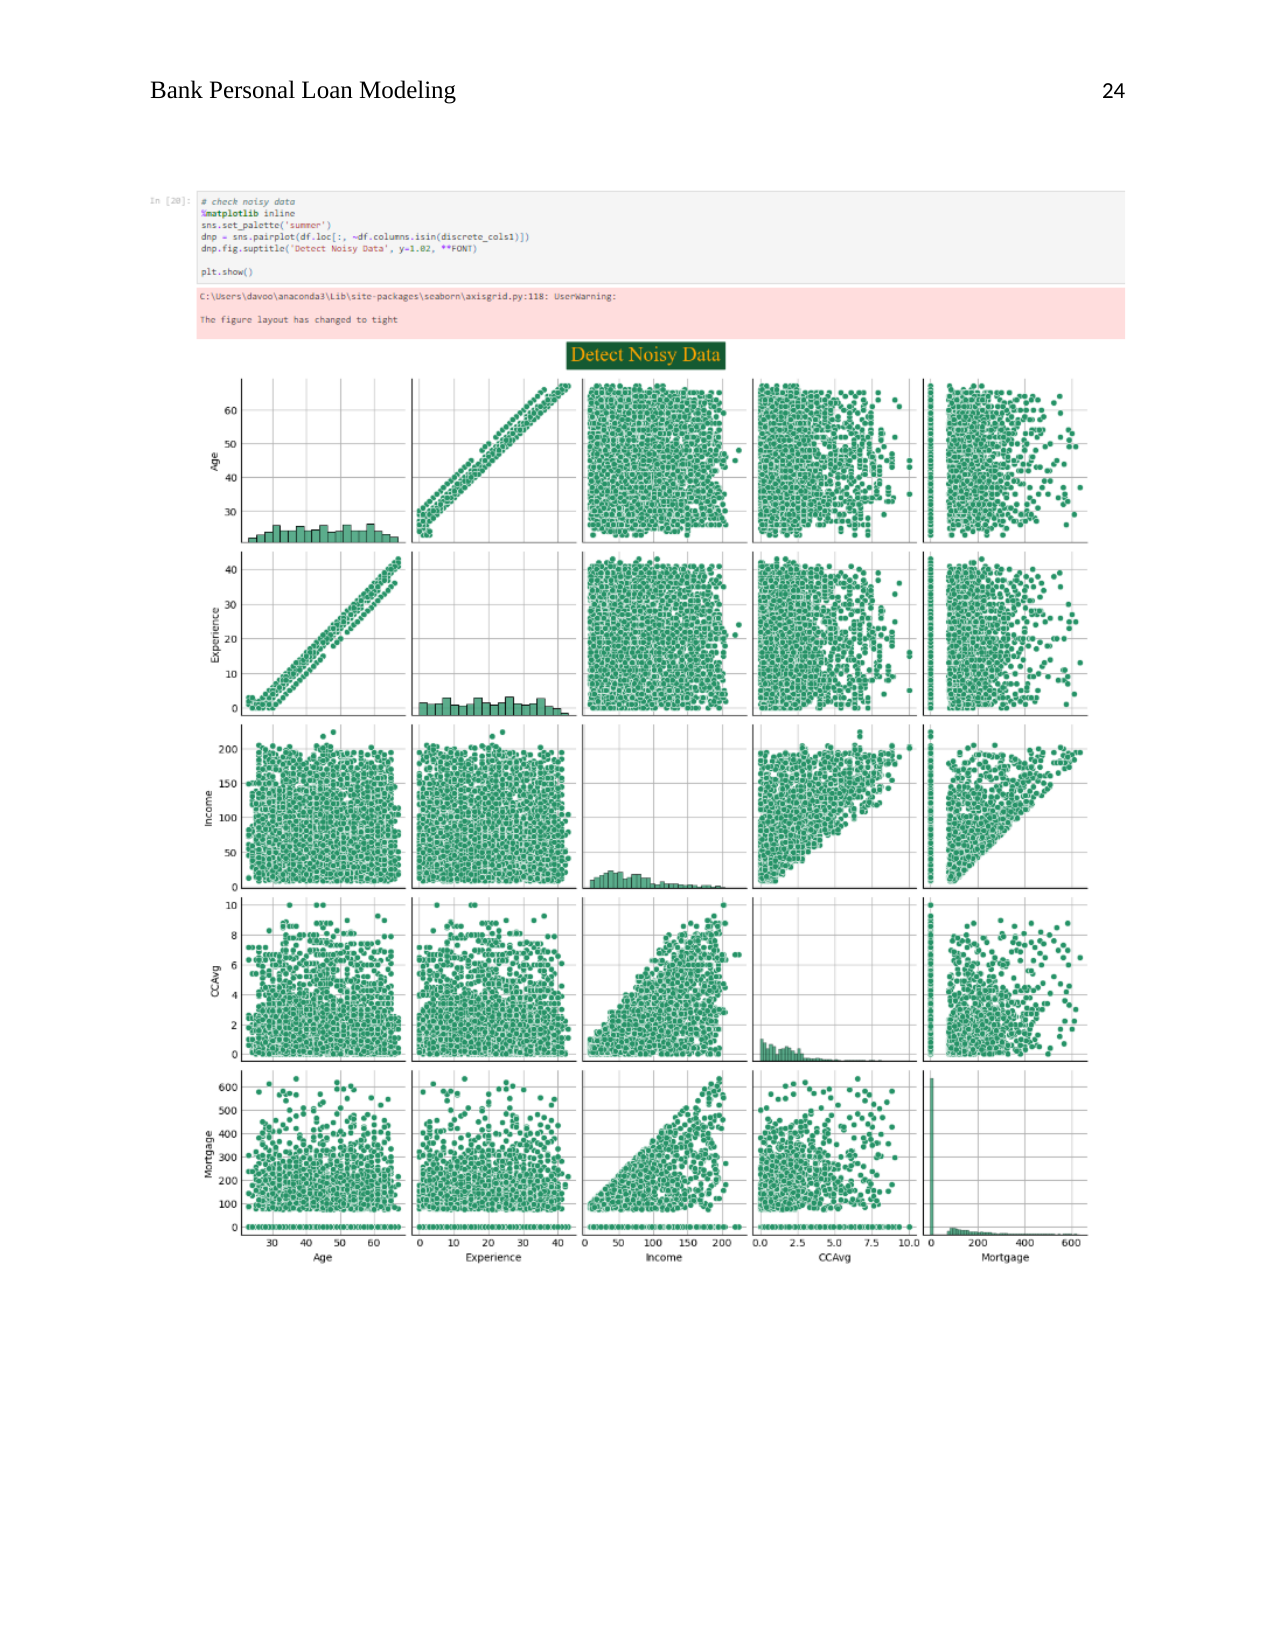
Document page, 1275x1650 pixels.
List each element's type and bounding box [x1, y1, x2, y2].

picture [150, 178, 1125, 1271]
